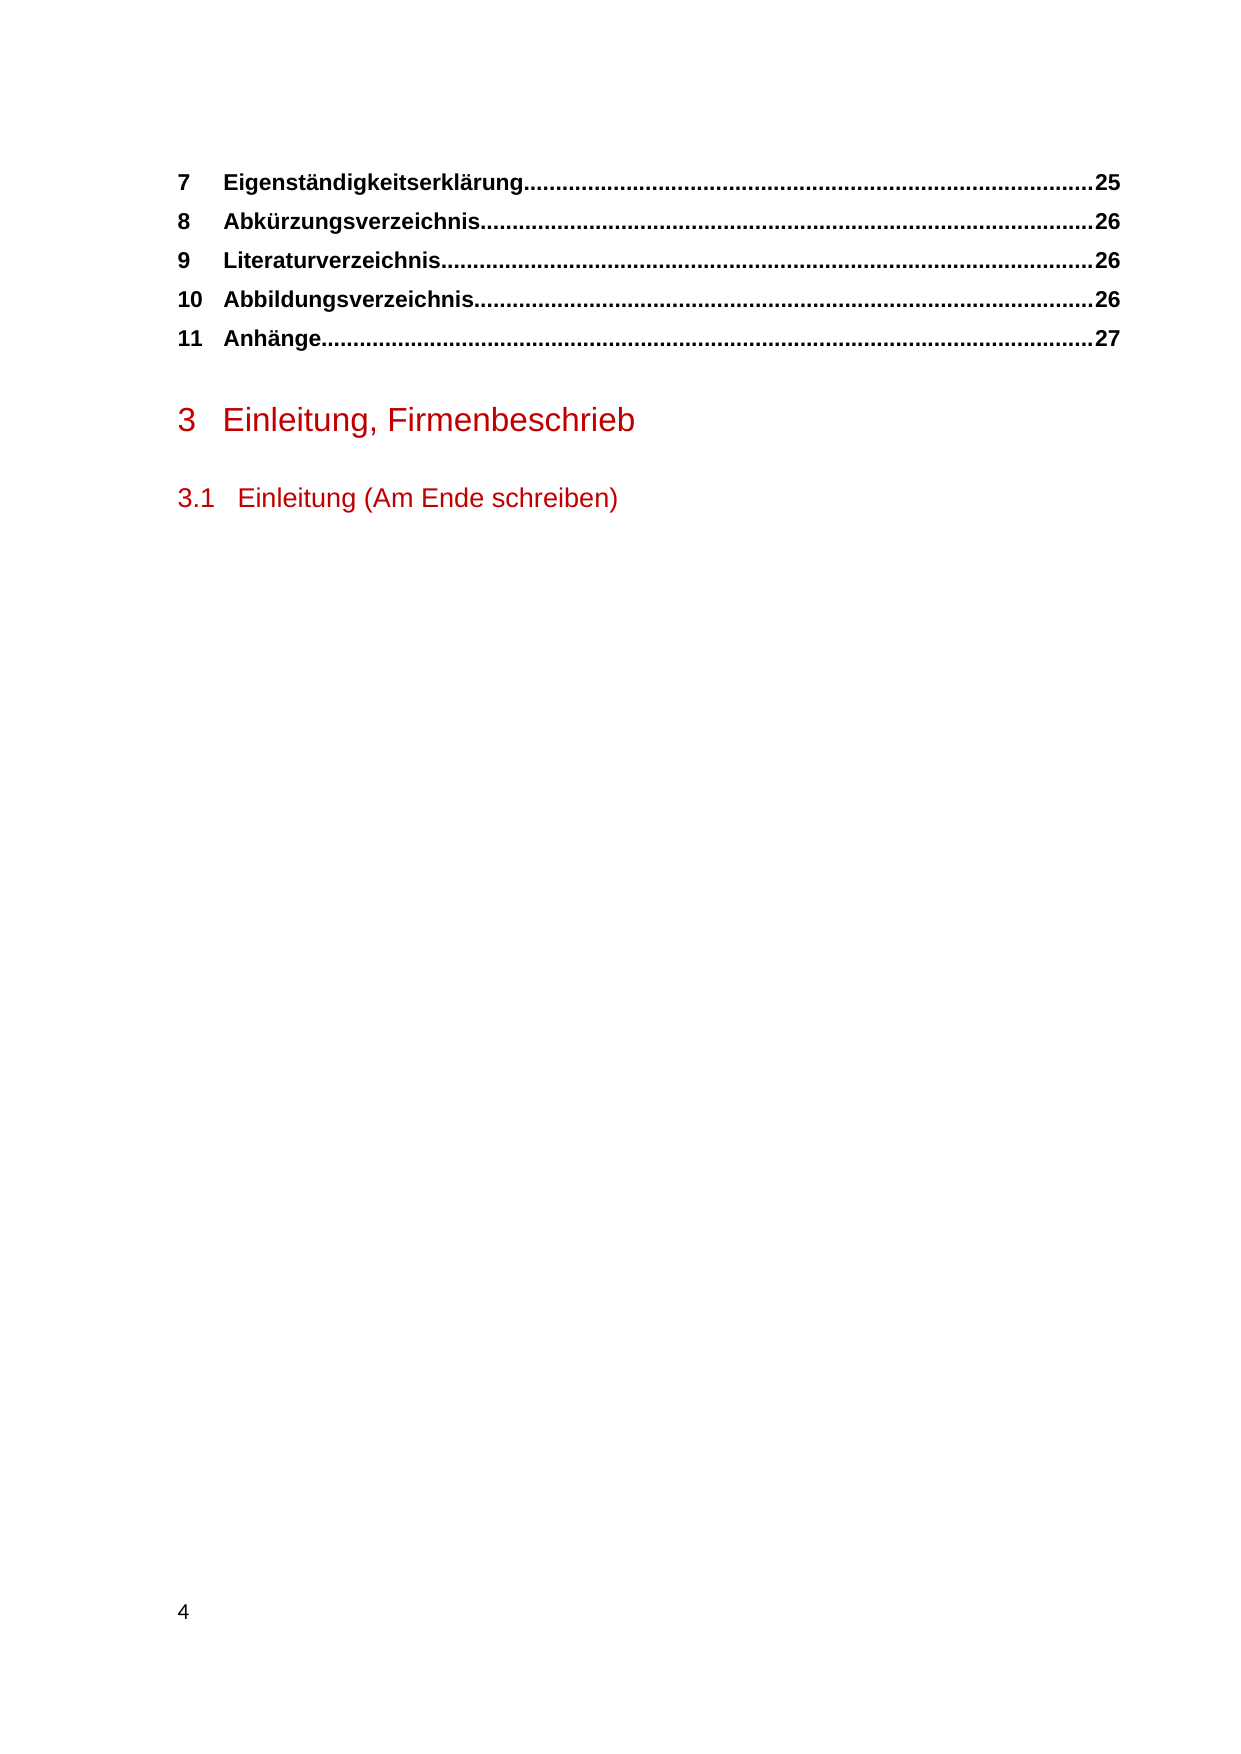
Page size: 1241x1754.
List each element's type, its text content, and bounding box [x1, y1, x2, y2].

text 7 Eigenständigkeitserklärung 25 [177, 169, 1122, 196]
subtitle Einleitung (Am Ende schreiben) [177, 482, 1122, 513]
text 9 Literaturverzeichnis 26 [177, 247, 1122, 273]
text 10 Abbildungsverzeichnis 26 [177, 286, 1122, 312]
text 8 Abkürzungsverzeichnis 26 [177, 208, 1122, 234]
subtitle Einleitung, Firmenbeschrieb [177, 400, 1122, 438]
text 11 Anhänge 27 [177, 325, 1122, 351]
